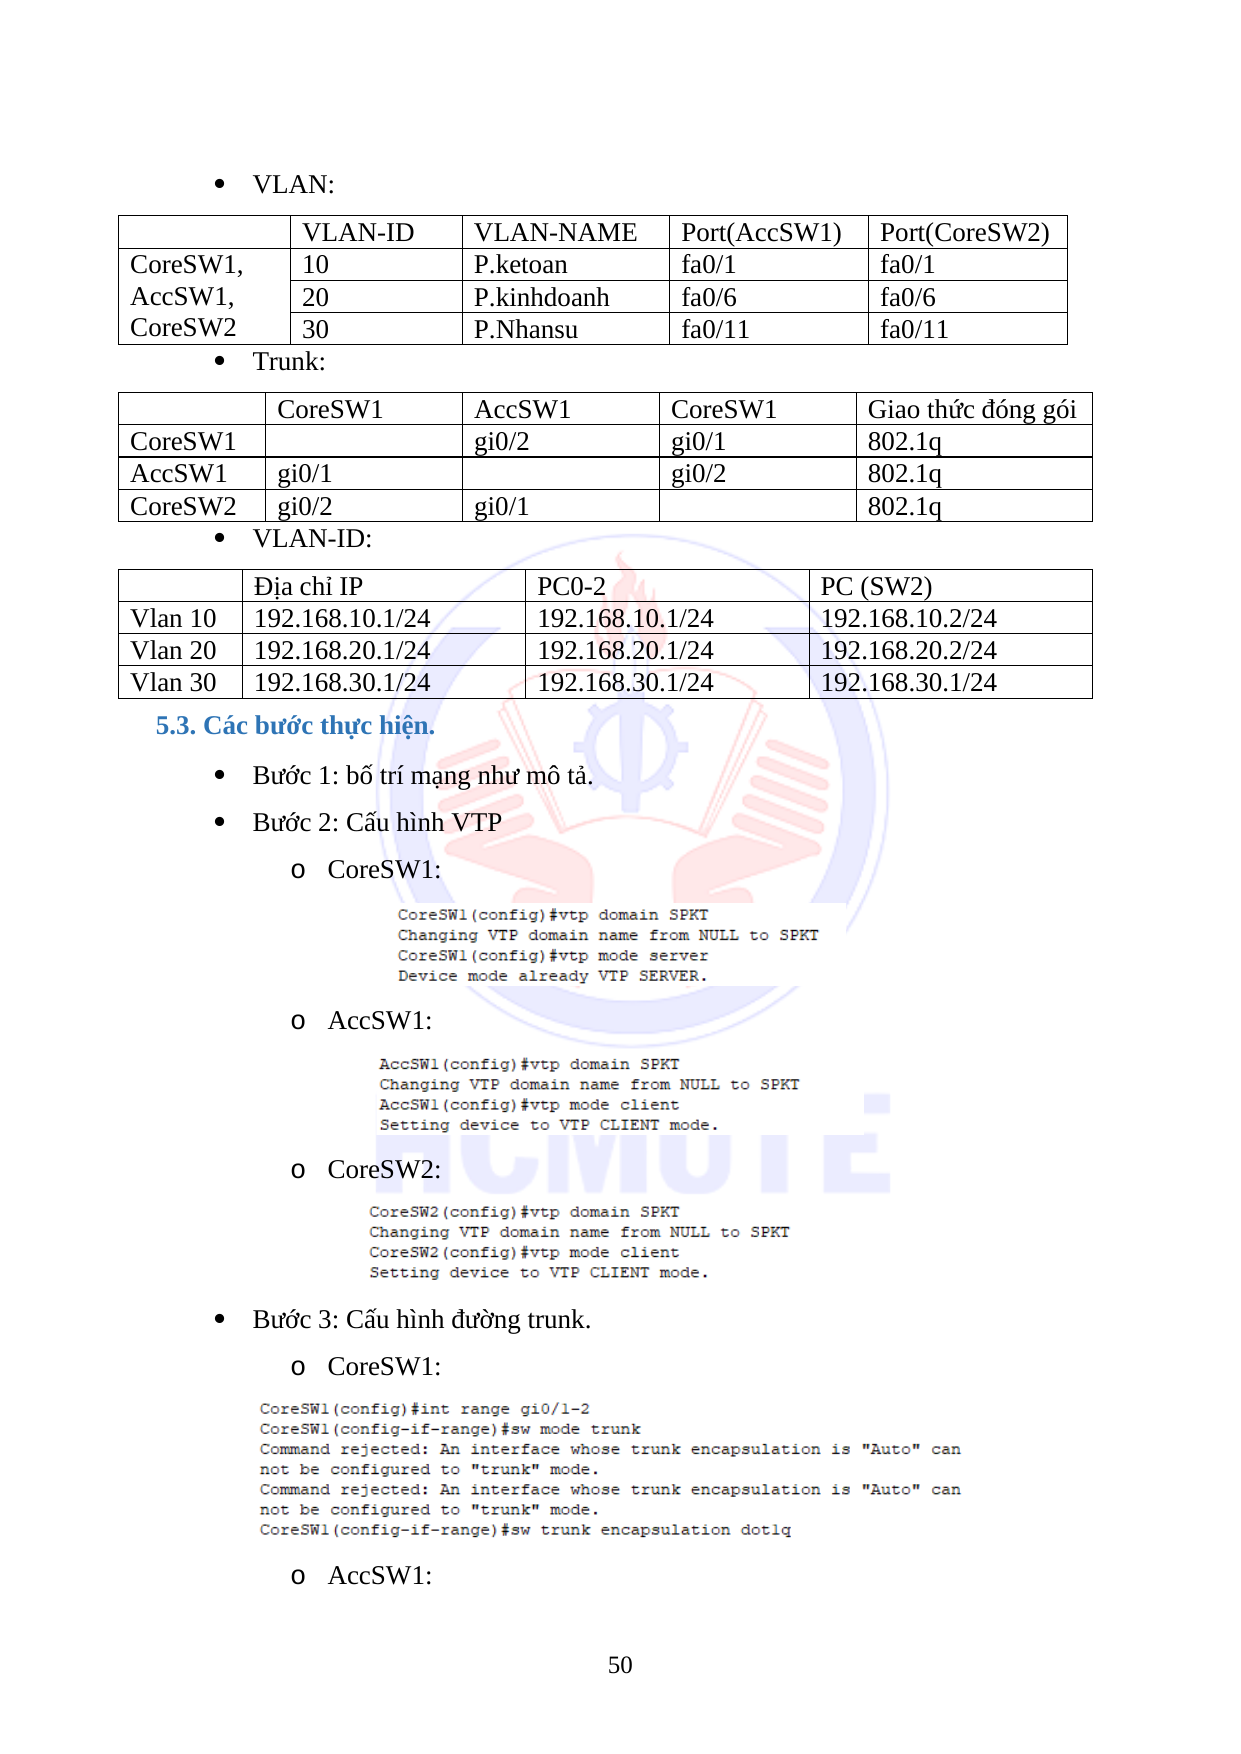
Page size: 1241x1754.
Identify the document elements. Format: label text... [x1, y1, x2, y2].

list CoreSW1: [290, 853, 1122, 886]
table_header VLAN-ID [291, 216, 462, 247]
table_cell 192.168.20.2/24 [810, 634, 1092, 665]
table_cell fa0/6 [670, 281, 868, 312]
table_header PC0-2 [526, 570, 809, 601]
table_cell 20 [291, 281, 462, 312]
table_cell 192.168.30.1/24 [810, 666, 1092, 697]
table_cell gi0/2 [463, 425, 659, 456]
table_cell fa0/1 [869, 249, 1067, 280]
list Bước 3: Cấu hình đường trunk. [215, 1303, 1122, 1335]
table_cell 192.168.30.1/24 [526, 666, 809, 697]
list AccSW1: [290, 1559, 1122, 1593]
list Bước 2: Cấu hình VTP [215, 806, 1122, 837]
table_cell 802.1q [857, 458, 1092, 488]
table_header Địa chỉ IP [243, 570, 525, 601]
table_cell 802.1q [857, 490, 1092, 521]
list VLAN: [215, 168, 1122, 200]
table_cell 10 [291, 249, 462, 280]
table_cell fa0/11 [670, 313, 868, 344]
list Trunk: [215, 345, 1122, 376]
table_cell P.Nhansu [463, 313, 669, 344]
table_cell [266, 425, 462, 456]
table_cell 802.1q [857, 425, 1092, 456]
table_cell 192.168.10.1/24 [526, 602, 809, 633]
table_cell CoreSW1, AccSW1, CoreSW2 [119, 249, 290, 344]
table_header [119, 570, 242, 601]
table_cell [660, 490, 856, 521]
table_cell 192.168.10.1/24 [243, 602, 525, 633]
table_cell gi0/2 [660, 458, 856, 488]
table_cell 192.168.20.1/24 [243, 634, 525, 665]
table_header CoreSW1 [660, 393, 856, 424]
table_cell gi0/1 [266, 458, 462, 488]
table_cell fa0/1 [670, 249, 868, 280]
table_cell CoreSW1 [119, 425, 265, 456]
table_cell Vlan 20 [119, 634, 242, 665]
table_header VLAN-NAME [463, 216, 669, 247]
table_cell P.ketoan [463, 249, 669, 280]
table_cell fa0/6 [869, 281, 1067, 312]
table_header Port(AccSW1) [670, 216, 868, 247]
table_cell 192.168.10.2/24 [810, 602, 1092, 633]
picture [376, 1054, 864, 1135]
table_cell P.kinhdoanh [463, 281, 669, 312]
list VLAN-ID: [215, 522, 1122, 553]
list AccSW1: [290, 1004, 1122, 1038]
picture [393, 903, 847, 986]
picture [367, 1203, 873, 1285]
table_header [119, 393, 265, 424]
table_cell [463, 458, 659, 488]
table_header Port(CoreSW2) [869, 216, 1067, 247]
table_cell 30 [291, 313, 462, 344]
table_cell gi0/1 [463, 490, 659, 521]
table_header AccSW1 [463, 393, 659, 424]
subtitle 5.3. Các bước thực hiện. [118, 709, 1122, 740]
table_header Giao thức đóng gói [857, 393, 1092, 424]
list Bước 1: bố trí mạng như mô tả. [215, 759, 1122, 790]
table_cell fa0/11 [869, 313, 1067, 344]
picture [255, 1400, 985, 1541]
table_cell gi0/2 [266, 490, 462, 521]
list CoreSW2: [290, 1153, 1122, 1187]
table_header PC (SW2) [810, 570, 1092, 601]
table_cell CoreSW2 [119, 490, 265, 521]
table_cell AccSW1 [119, 458, 265, 488]
table_cell Vlan 30 [119, 666, 242, 697]
table_cell 192.168.30.1/24 [243, 666, 525, 697]
table_cell gi0/1 [660, 425, 856, 456]
list CoreSW1: [290, 1350, 1122, 1384]
table_header [119, 216, 290, 247]
table_cell 192.168.20.1/24 [526, 634, 809, 665]
table_cell Vlan 10 [119, 602, 242, 633]
table_header CoreSW1 [266, 393, 462, 424]
